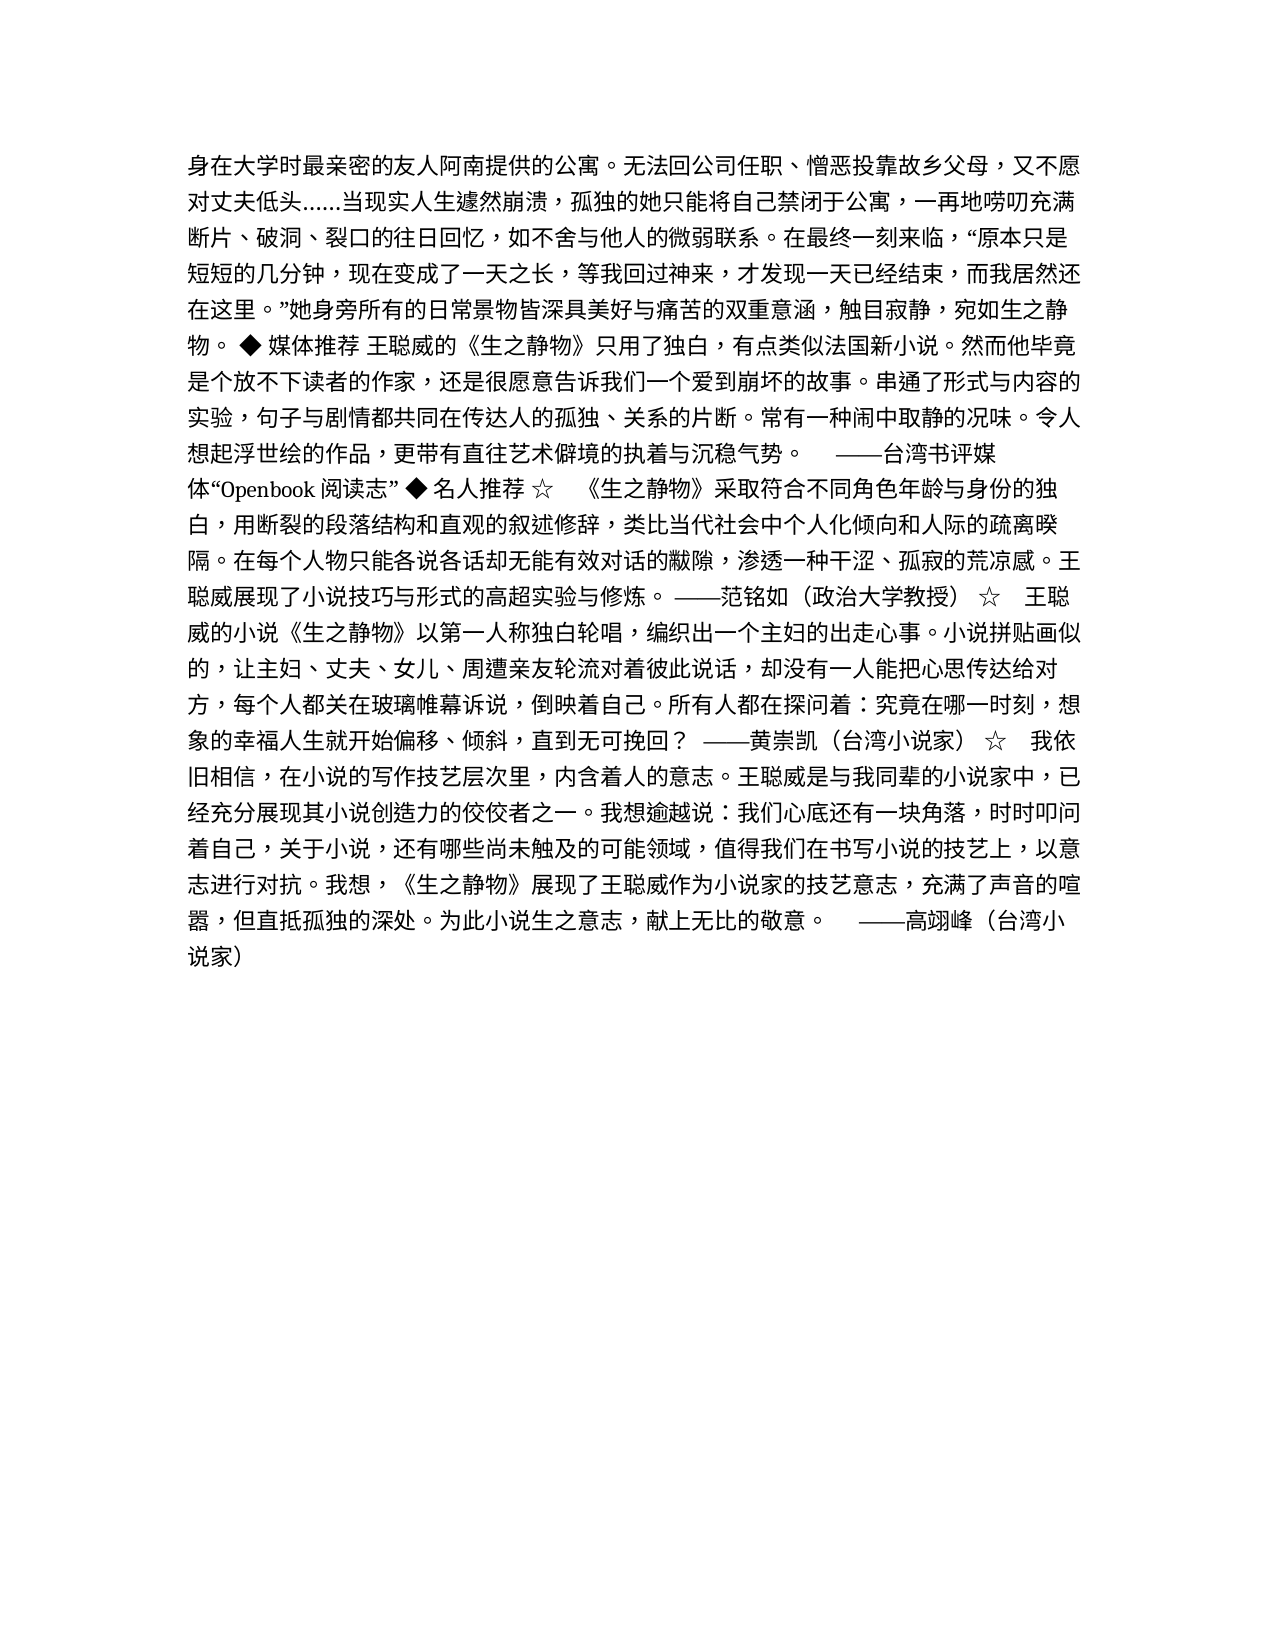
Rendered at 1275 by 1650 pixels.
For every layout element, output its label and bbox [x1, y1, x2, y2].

text [187, 150, 1087, 972]
